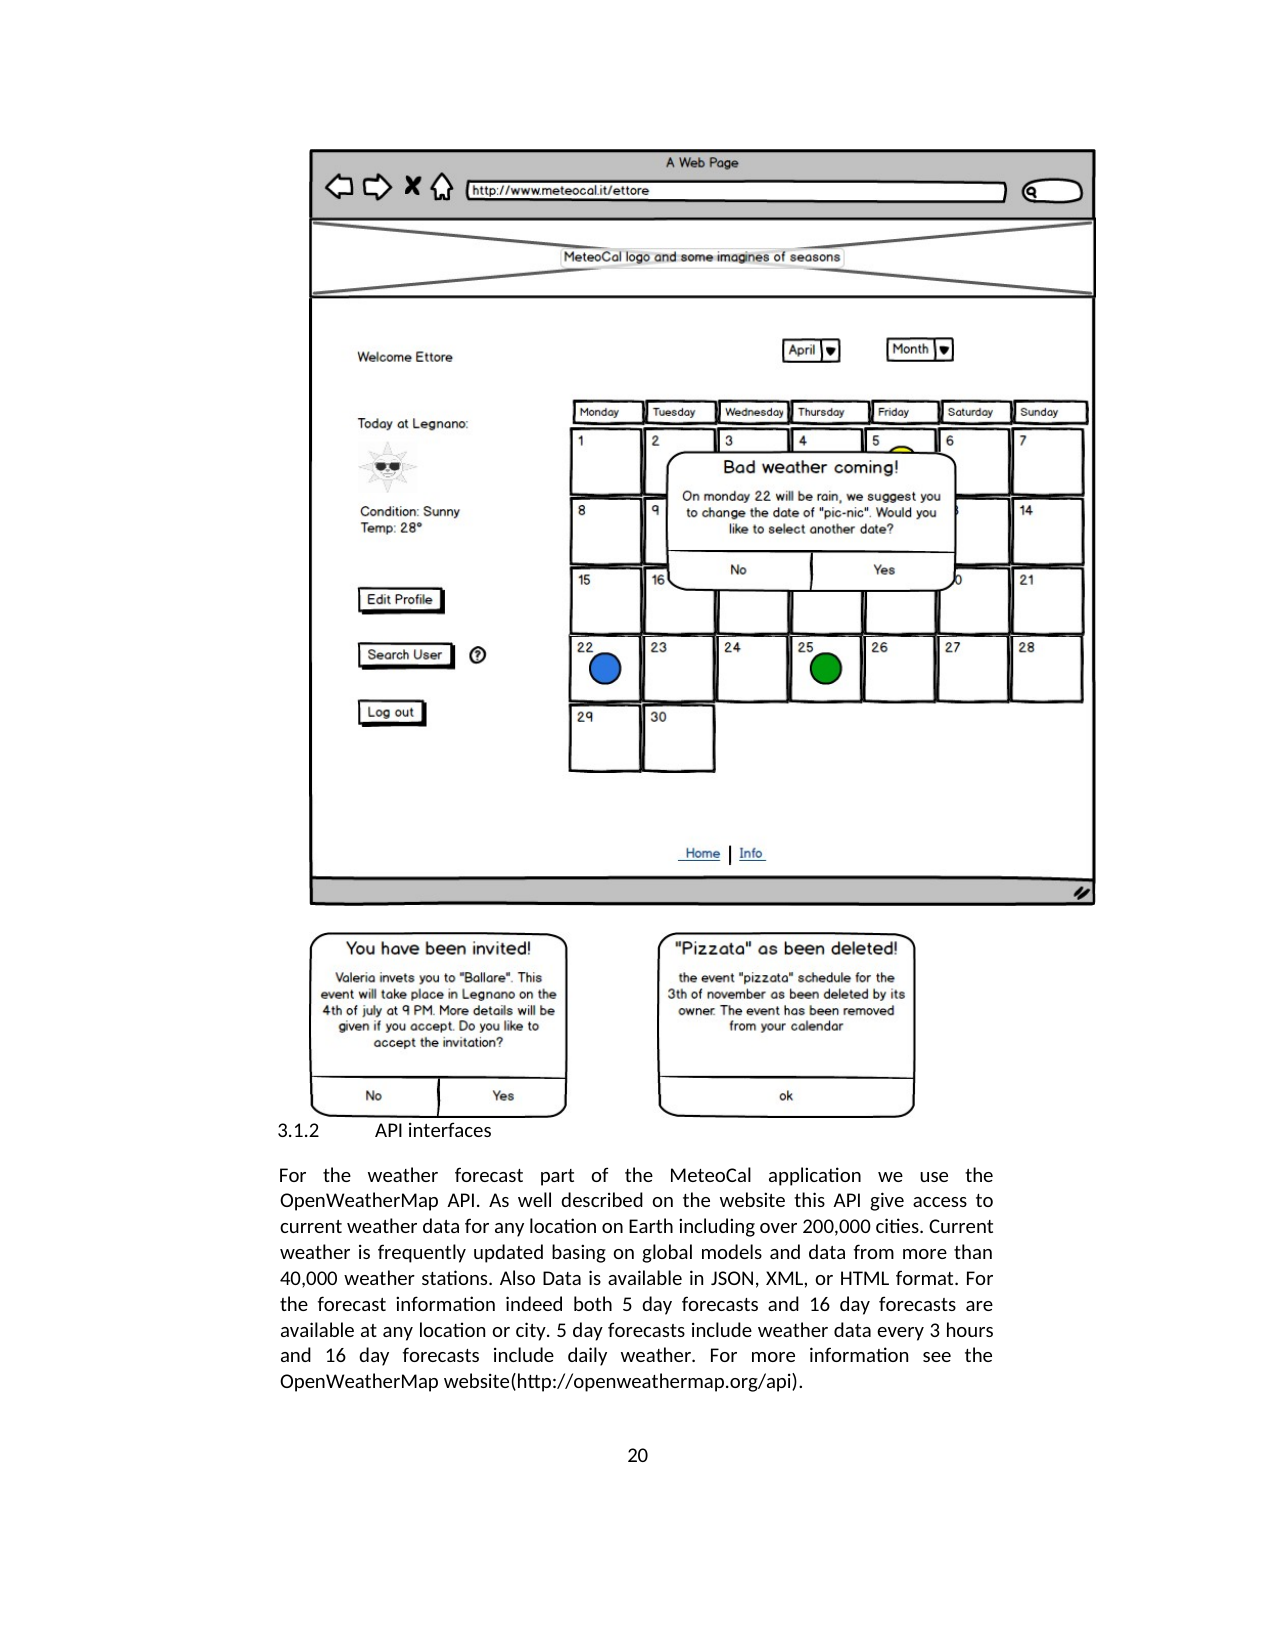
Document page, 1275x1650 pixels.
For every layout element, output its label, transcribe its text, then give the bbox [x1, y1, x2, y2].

picture [309, 932, 916, 1118]
picture [309, 149, 1096, 906]
text 3.1.2 API interfaces [277, 1117, 1127, 1143]
text For the weather forecast part of the MeteoCal application we use the OpenWeatherMap API. As well described on the website this API give access to current weather data for any location on Earth including over 200,000 cities. Current weather is frequently updated basing on global models and data from more than 40,000 weather stations. Also Data is available in JSON, XML, or HTML format. For the forecast information indeed both 5 day forecasts and 16 day forecasts are available at any location or city. 5 day forecasts include weather data every 3 hours and 16 day forecasts include daily weather. For more information see the OpenWeatherMap website(http://openweathermap.org/api). [279, 1162, 995, 1394]
